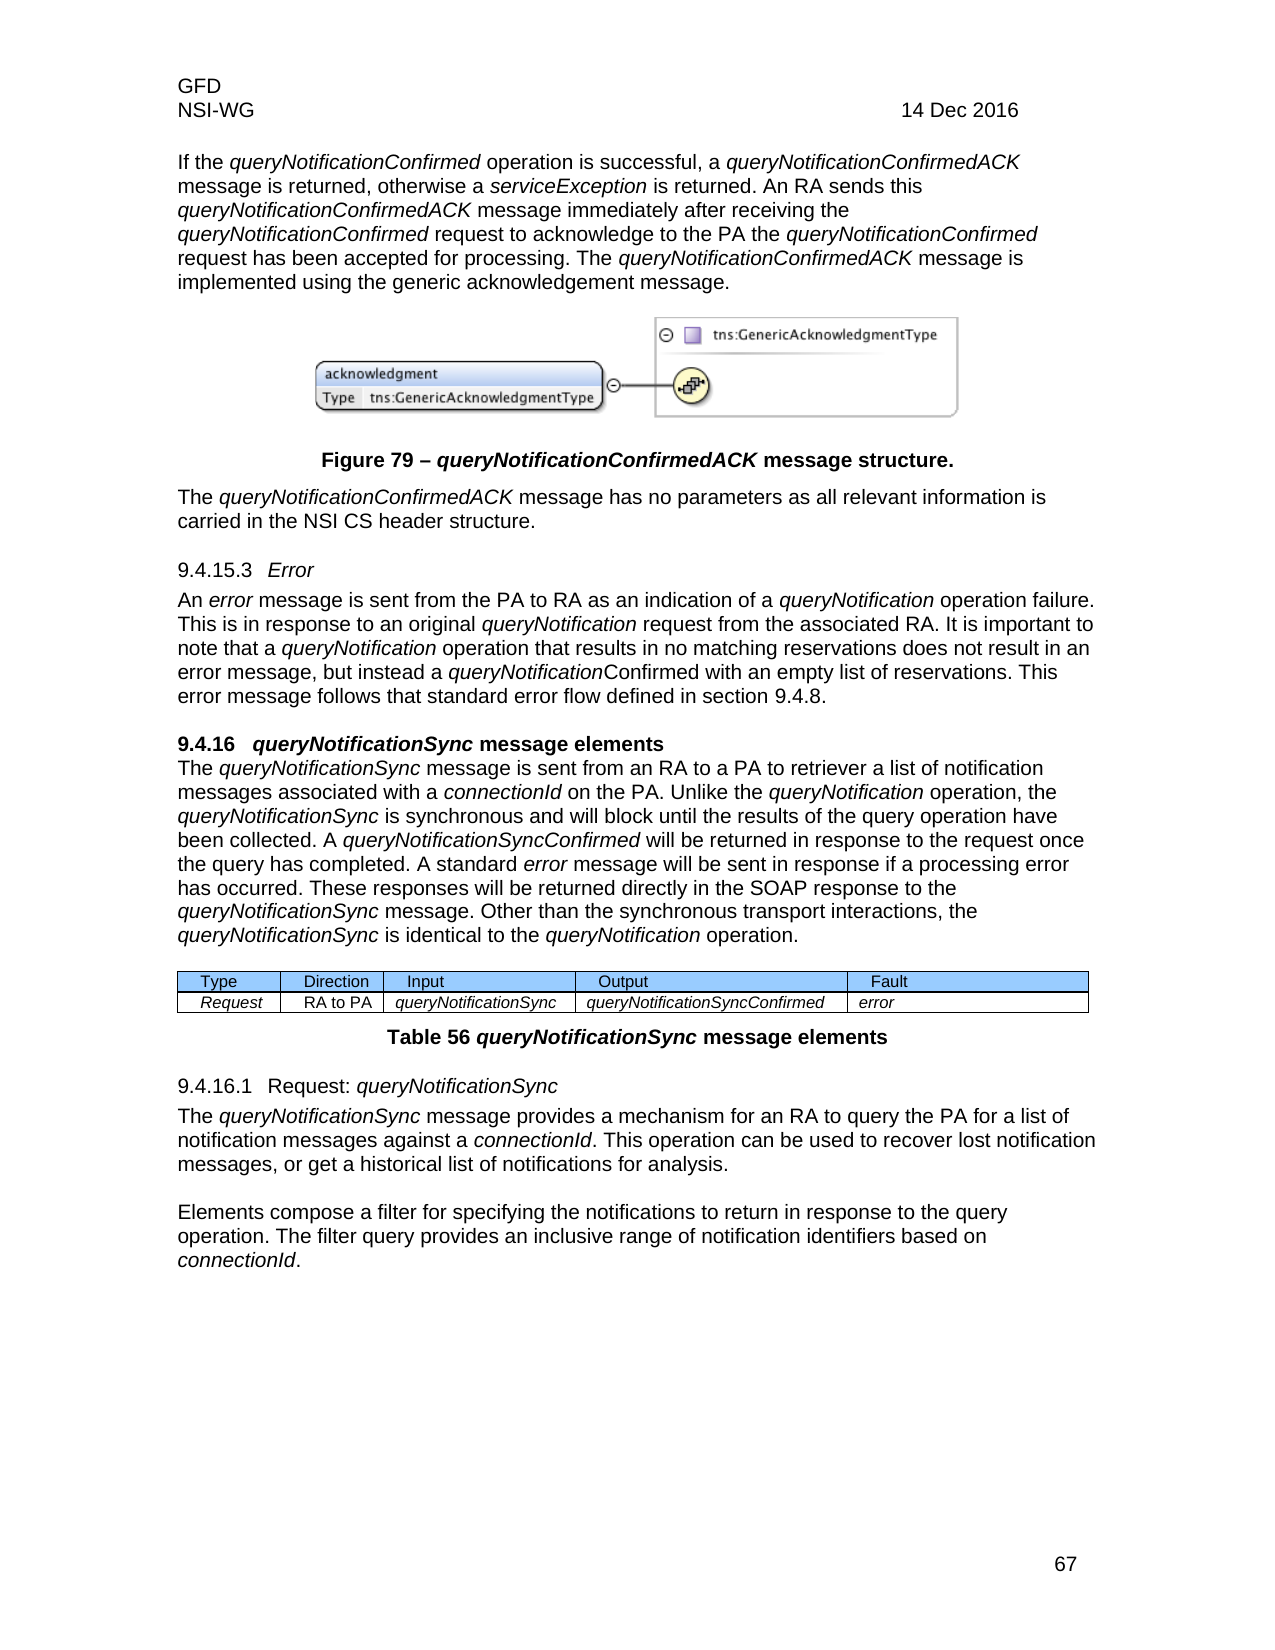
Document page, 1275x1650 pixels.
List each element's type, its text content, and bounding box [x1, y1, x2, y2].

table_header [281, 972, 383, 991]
text The queryNotificationConfirmedACK message has no parameters as all relevant information is carried in the NSI CS header structure. [177, 485, 1098, 533]
text The queryNotificationSync message provides a mechanism for an RA to query the PA for a list of notification messages against a connectionId. This operation can be used to recover lost notification messages, or get a historical list of notifications for analysis. Elements compose a filter for specifying the notifications to return in response to the query operation. The filter query provides an inclusive range of notification identifiers based on connectionId. [177, 1104, 1098, 1272]
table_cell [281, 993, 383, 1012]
text The queryNotificationSync message is sent from an RA to a PA to retriever a list of notification messages associated with a connectionId on the PA. Unlike the queryNotification operation, the queryNotificationSync is synchronous and will block until the results of the query operation have been collected. A queryNotificationSyncConfirmed will be returned in response to the request once the query has completed. A standard error message will be sent in response if a processing error has occurred. These responses will be returned directly in the SOAP response to the queryNotificationSync message. Other than the synchronous transport interactions, the queryNotificationSync is identical to the queryNotification operation. [177, 756, 1098, 947]
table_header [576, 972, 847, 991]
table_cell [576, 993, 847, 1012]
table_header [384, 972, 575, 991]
text If the queryNotificationConfirmed operation is successful, a queryNotificationConfirmedACK message is returned, otherwise a serviceException is returned. An RA sends this queryNotificationConfirmedACK message immediately after receiving the queryNotificationConfirmed request to acknowledge to the PA the queryNotificationConfirmed request has been accepted for processing. The queryNotificationConfirmedACK message is implemented using the generic acknowledgement message. [177, 150, 1098, 294]
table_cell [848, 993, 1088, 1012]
text An error message is sent from the PA to RA as an indication of a queryNotification operation failure. This is in response to an original queryNotification request from the associated RA. It is important to note that a queryNotification operation that results in no matching reservations does not result in an error message, but instead a queryNotificationConfirmed with an empty list of reservations. This error message follows that standard error flow defined in section 9.4.8. [177, 588, 1098, 708]
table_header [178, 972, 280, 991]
subtitle queryNotificationSync message elements [177, 732, 1098, 756]
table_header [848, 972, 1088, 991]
subtitle Error [177, 558, 1098, 582]
text Table 56 queryNotificationSync message elements [177, 1025, 1098, 1049]
picture [315, 317, 960, 419]
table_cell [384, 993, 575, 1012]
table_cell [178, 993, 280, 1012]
subtitle Request: queryNotificationSync [177, 1074, 1098, 1098]
